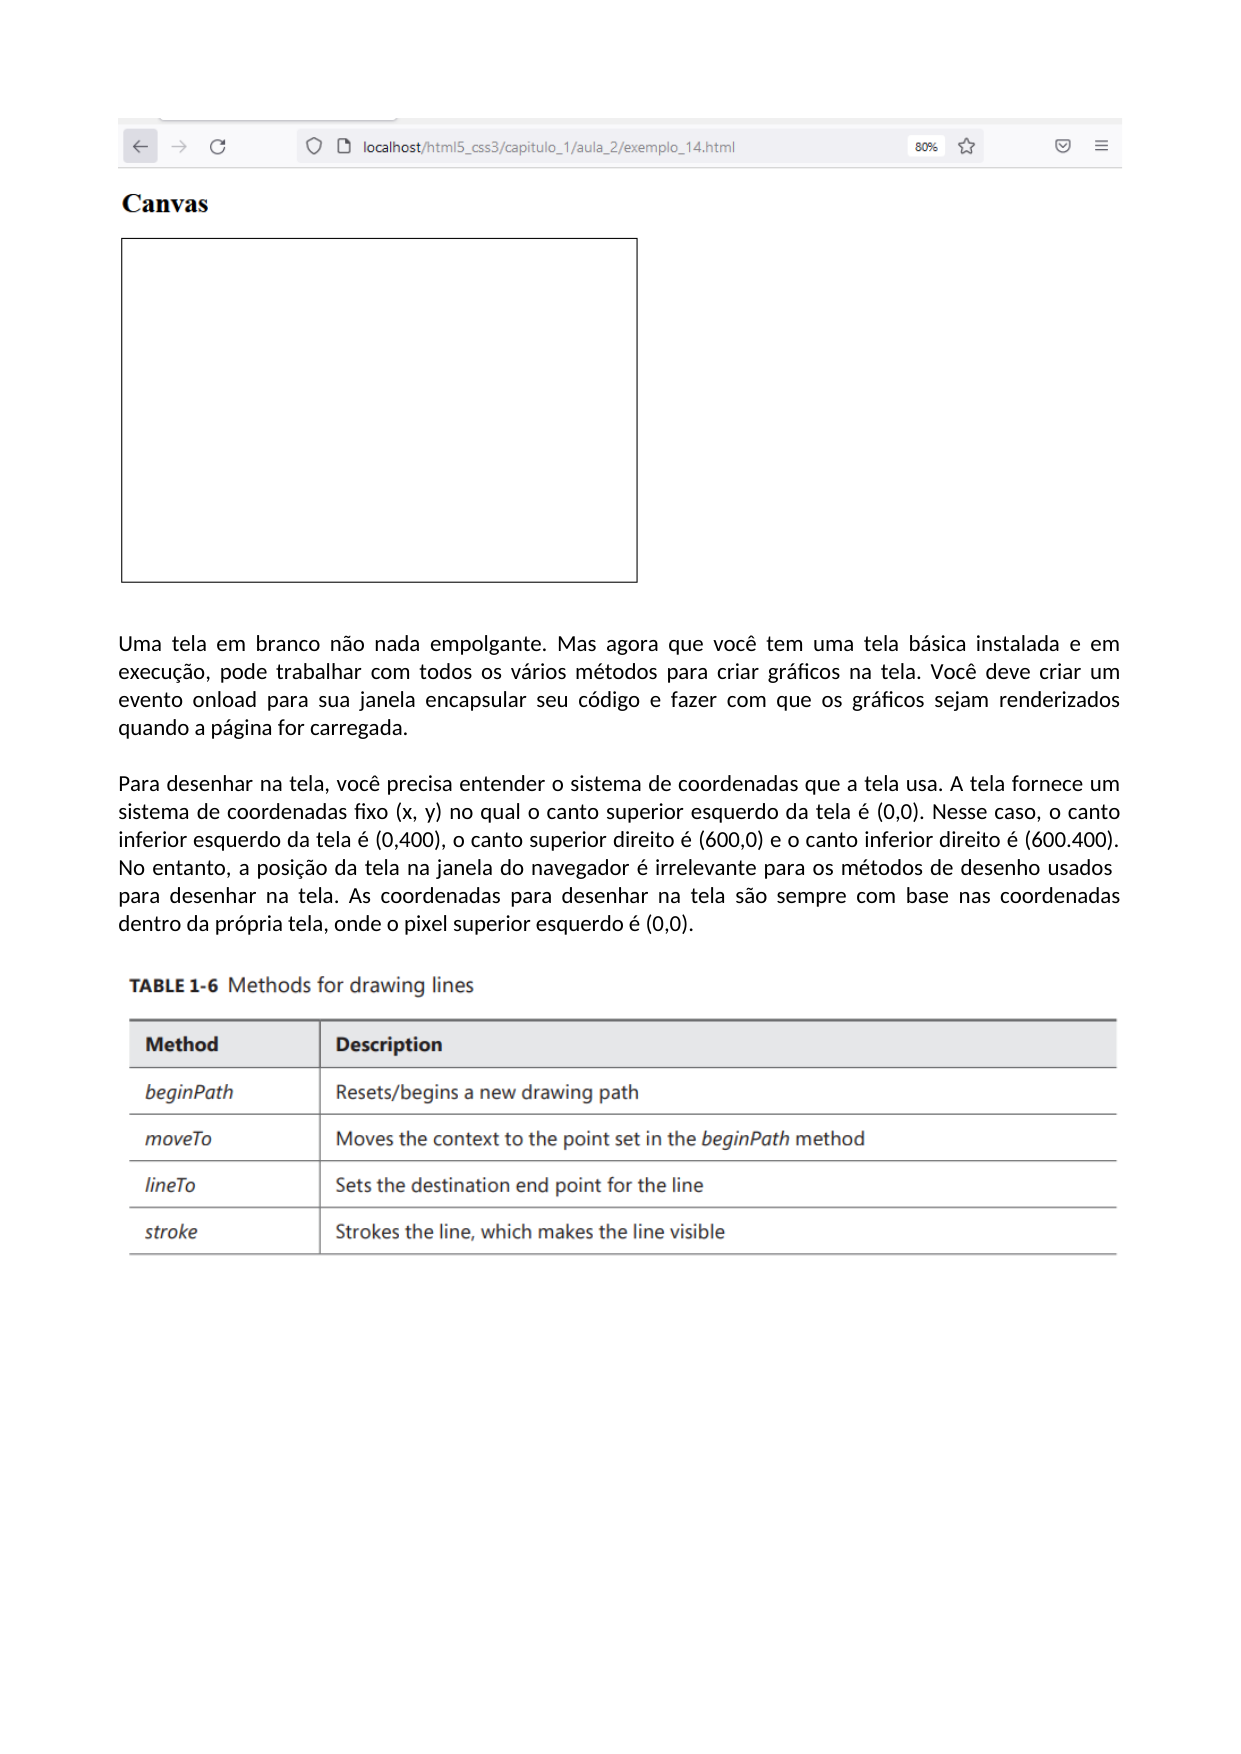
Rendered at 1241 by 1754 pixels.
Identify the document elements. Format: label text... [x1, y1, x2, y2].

picture [118, 965, 1123, 1260]
text Uma tela em branco não nada empolgante. Mas agora que você tem uma tela básica instalada e em execução, pode trabalhar com todos os vários métodos para criar gráficos na tela. Você deve criar um evento onload para sua janela encapsular seu código e fazer com que os gráficos sejam renderizados quando a página for carregada. [118, 629, 1122, 741]
picture [118, 118, 1123, 601]
text Para desenhar na tela, você precisa entender o sistema de coordenadas que a tela usa. A tela fornece um sistema de coordenadas fixo (x, y) no qual o canto superior esquerdo da tela é (0,0). Nesse caso, o canto inferior esquerdo da tela é (0,400), o canto superior direito é (600,0) e o canto inferior direito é (600.400). No entanto, a posição da tela na janela do navegador é irrelevante para os métodos de desenho usados ​​para desenhar na tela. As coordenadas para desenhar na tela são sempre com base nas coordenadas dentro da própria tela, onde o pixel superior esquerdo é (0,0). [118, 769, 1122, 937]
